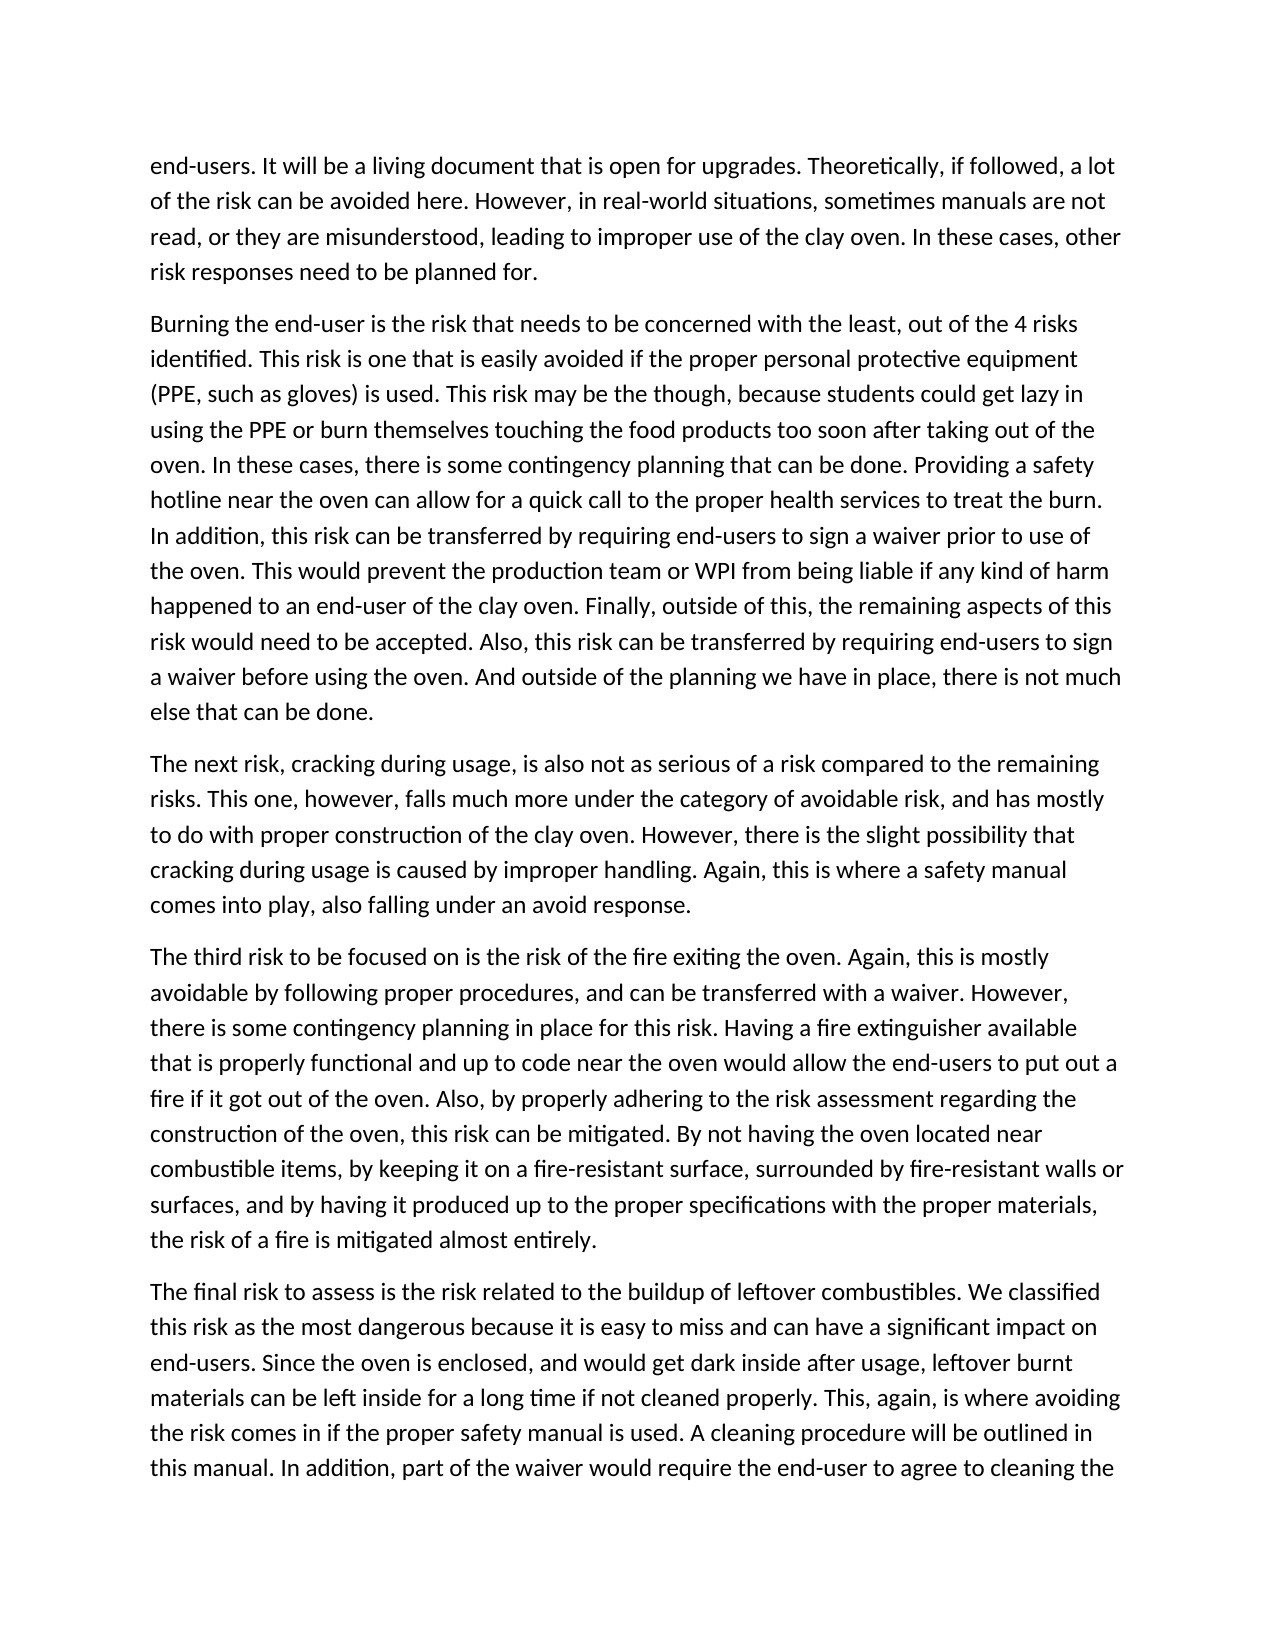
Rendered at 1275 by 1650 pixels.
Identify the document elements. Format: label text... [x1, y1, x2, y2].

text Burning the end-user is the risk that needs to be concerned with the least, out of the 4 risks identified. This risk is one that is easily avoided if the proper personal protective equipment (PPE, such as gloves) is used. This risk may be the though, because students could get lazy in using the PPE or burn themselves touching the food products too soon after taking out of the oven. In these cases, there is some contingency planning that can be done. Providing a safety hotline near the oven can allow for a quick call to the proper health services to treat the burn. In addition, this risk can be transferred by requiring end-users to sign a waiver prior to use of the oven. This would prevent the production team or WPI from being liable if any kind of harm happened to an end-user of the clay oven. Finally, outside of this, the remaining aspects of this risk would need to be accepted. Also, this risk can be transferred by requiring end-users to sign a waiver before using the oven. And outside of the planning we have in place, there is not much else that can be done. [150, 308, 1125, 727]
text The next risk, cracking during usage, is also not as serious of a risk compared to the remaining risks. This one, however, falls much more under the category of avoidable risk, and has mostly to do with proper construction of the clay oven. However, there is the slight possibility that cracking during usage is caused by improper handling. Again, this is where a safety manual comes into play, also falling under an avoid response. [150, 748, 1125, 920]
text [150, 150, 1125, 286]
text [150, 1276, 1125, 1483]
text The third risk to be focused on is the risk of the fire exiting the oven. Again, this is mostly avoidable by following proper procedures, and can be transferred with a waiver. However, there is some contingency planning in place for this risk. Having a fire extinguisher available that is properly functional and up to code near the oven would allow the end-users to put out a fire if it got out of the oven. Also, by properly adhering to the risk assessment regarding the construction of the oven, this risk can be mitigated. By not having the oven located near combustible items, by keeping it on a fire-resistant surface, surrounded by fire-resistant walls or surfaces, and by having it produced up to the proper specifications with the proper materials, the risk of a fire is mitigated almost entirely. [150, 942, 1125, 1254]
